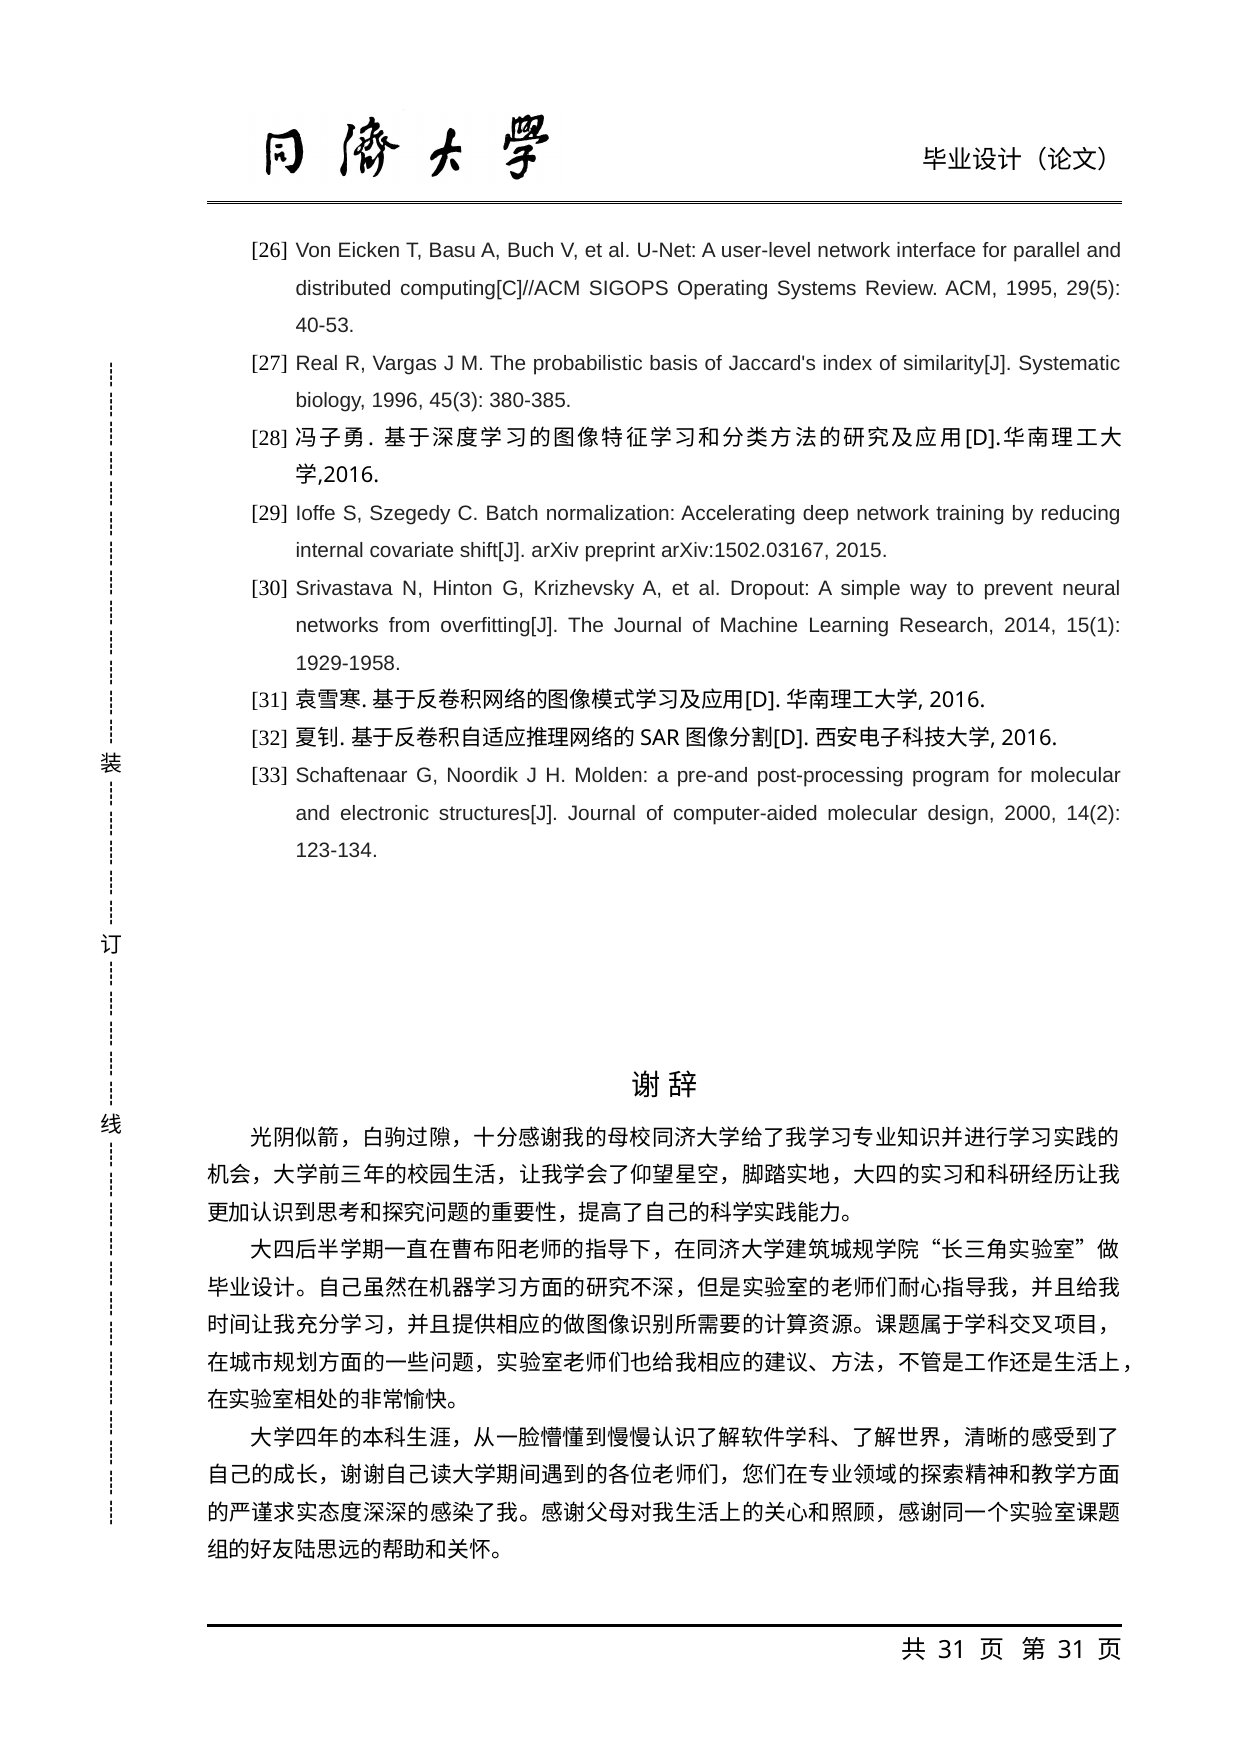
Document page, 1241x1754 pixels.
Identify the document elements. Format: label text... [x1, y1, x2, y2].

list Real R, Vargas J M. The probabilistic basis of Jaccard's index of similarity[J]. Systematic biology, 1996, 45(3): 380-385. [251, 340, 1122, 415]
list 袁雪寒. 基于反卷积网络的图像模式学习及应用[D]. 华南理工大学, 2016. [251, 678, 1122, 715]
list Von Eicken T, Basu A, Buch V, et al. U-Net: A user-level network interface for parallel and distributed computing[C]//ACM SIGOPS Operating Systems Review. ACM, 1995, 29(5): 40-53. [251, 228, 1122, 340]
list Schaftenaar G, Noordik J H. Molden: a pre-and post-processing program for molecular and electronic structures[J]. Journal of computer-aided molecular design, 2000, 14(2): 123-134. [251, 753, 1122, 865]
text 大学四年的本科生涯，从一脸懵懂到慢慢认识了解软件学科、了解世界，清晰的感受到了自己的成长，谢谢自己读大学期间遇到的各位老师们，您们在专业领域的探索精神和教学方面的严谨求实态度深深的感染了我。感谢父母对我生活上的关心和照顾，感谢同一个实验室课题组的好友陆思远的帮助和关怀。 [207, 1415, 1122, 1565]
list Ioffe S, Szegedy C. Batch normalization: Accelerating deep network training by reducing internal covariate shift[J]. arXiv preprint arXiv:1502.03167, 2015. [251, 490, 1122, 565]
subtitle 谢 辞 [207, 1065, 1122, 1103]
picture [244, 106, 567, 185]
list 夏钊. 基于反卷积自适应推理网络的 SAR 图像分割[D]. 西安电子科技大学, 2016. [251, 715, 1122, 753]
list 冯子勇. 基于深度学习的图像特征学习和分类方法的研究及应用[D].华南理工大学,2016. [251, 415, 1122, 490]
text 大四后半学期一直在曹布阳老师的指导下，在同济大学建筑城规学院“长三角实验室”做毕业设计。自己虽然在机器学习方面的研究不深，但是实验室的老师们耐心指导我，并且给我时间让我充分学习，并且提供相应的做图像识别所需要的计算资源。课题属于学科交叉项目，在城市规划方面的一些问题，实验室老师们也给我相应的建议、方法，不管是工作还是生活上，在实验室相处的非常愉快。 [207, 1228, 1122, 1415]
list Srivastava N, Hinton G, Krizhevsky A, et al. Dropout: A simple way to prevent neural networks from overfitting[J]. The Journal of Machine Learning Research, 2014, 15(1): 1929-1958. [251, 565, 1122, 678]
text 光阴似箭，白驹过隙，十分感谢我的母校同济大学给了我学习专业知识并进行学习实践的机会，大学前三年的校园生活，让我学会了仰望星空，脚踏实地，大四的实习和科研经历让我更加认识到思考和探究问题的重要性，提高了自己的科学实践能力。 [207, 1115, 1122, 1228]
